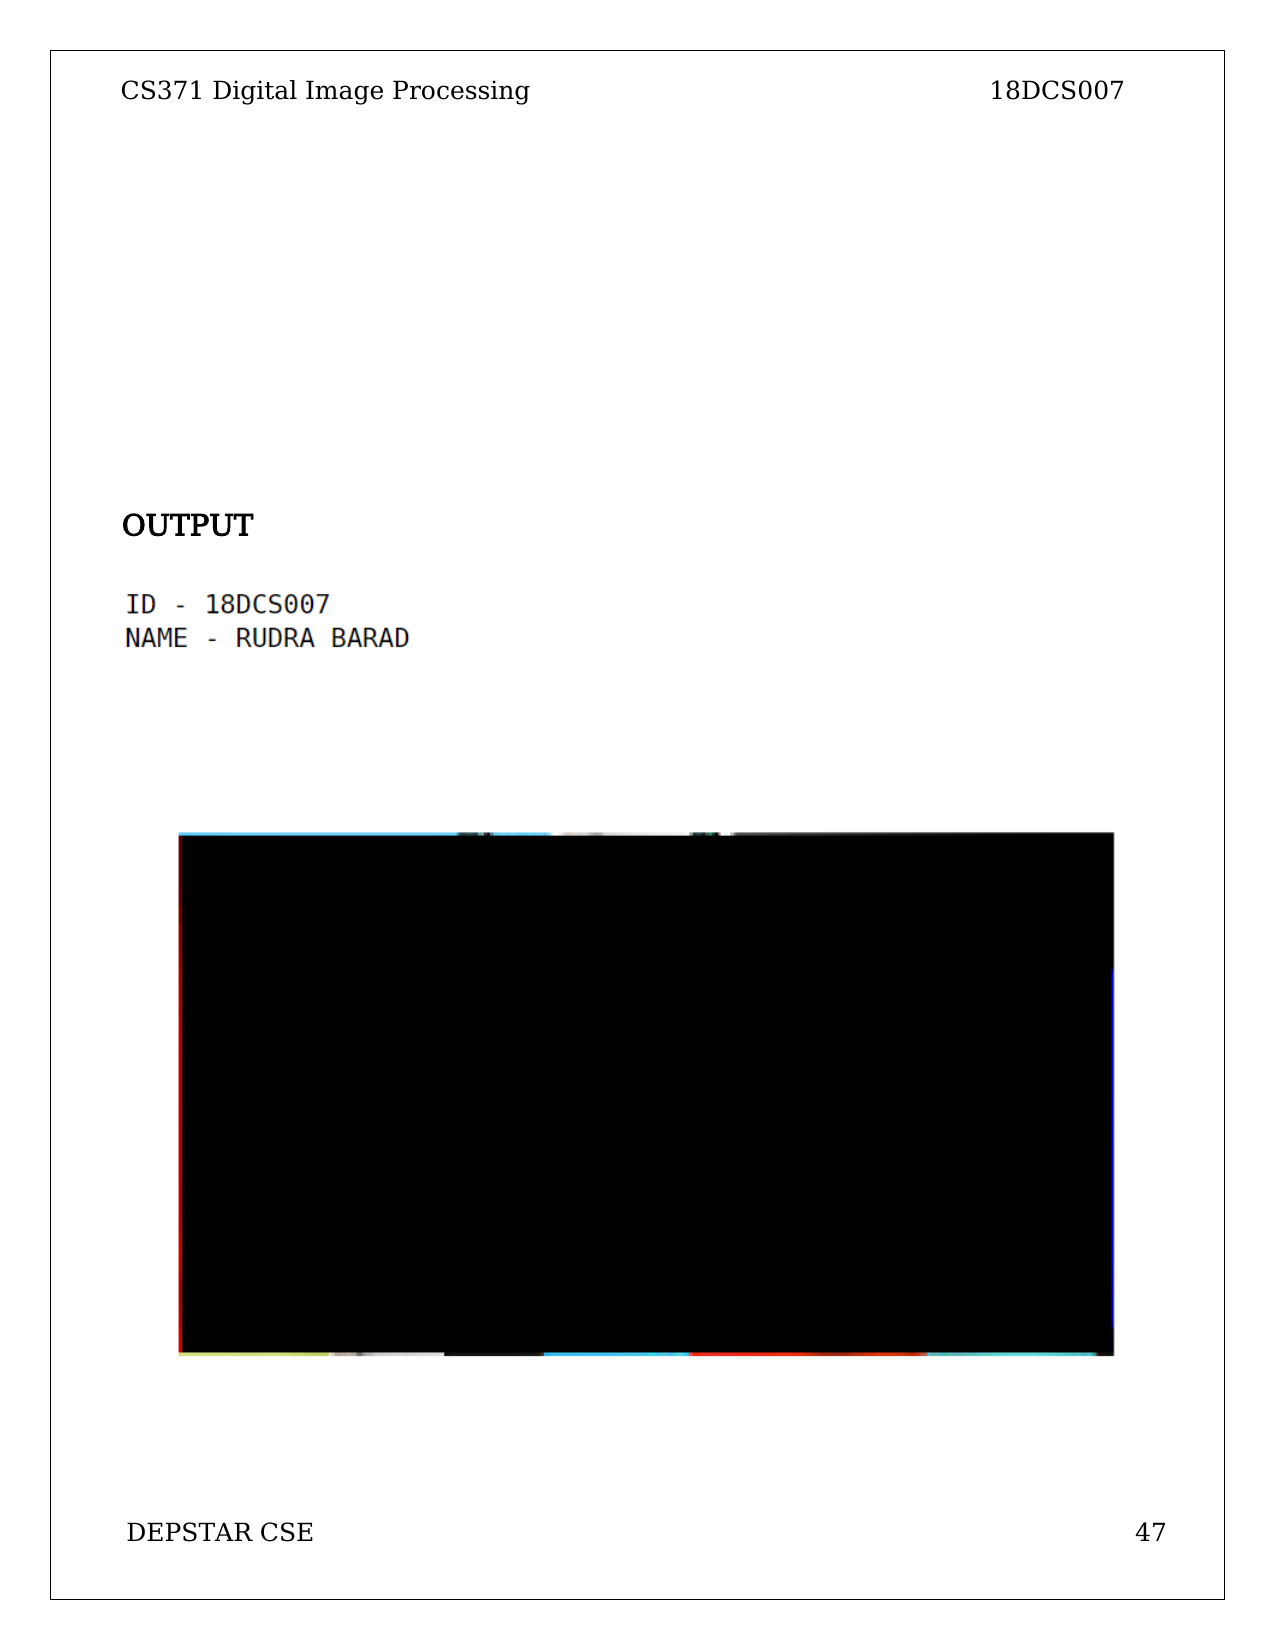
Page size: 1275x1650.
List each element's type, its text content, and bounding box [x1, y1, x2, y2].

text OUTPUT [122, 506, 1167, 541]
picture [121, 581, 1139, 1385]
